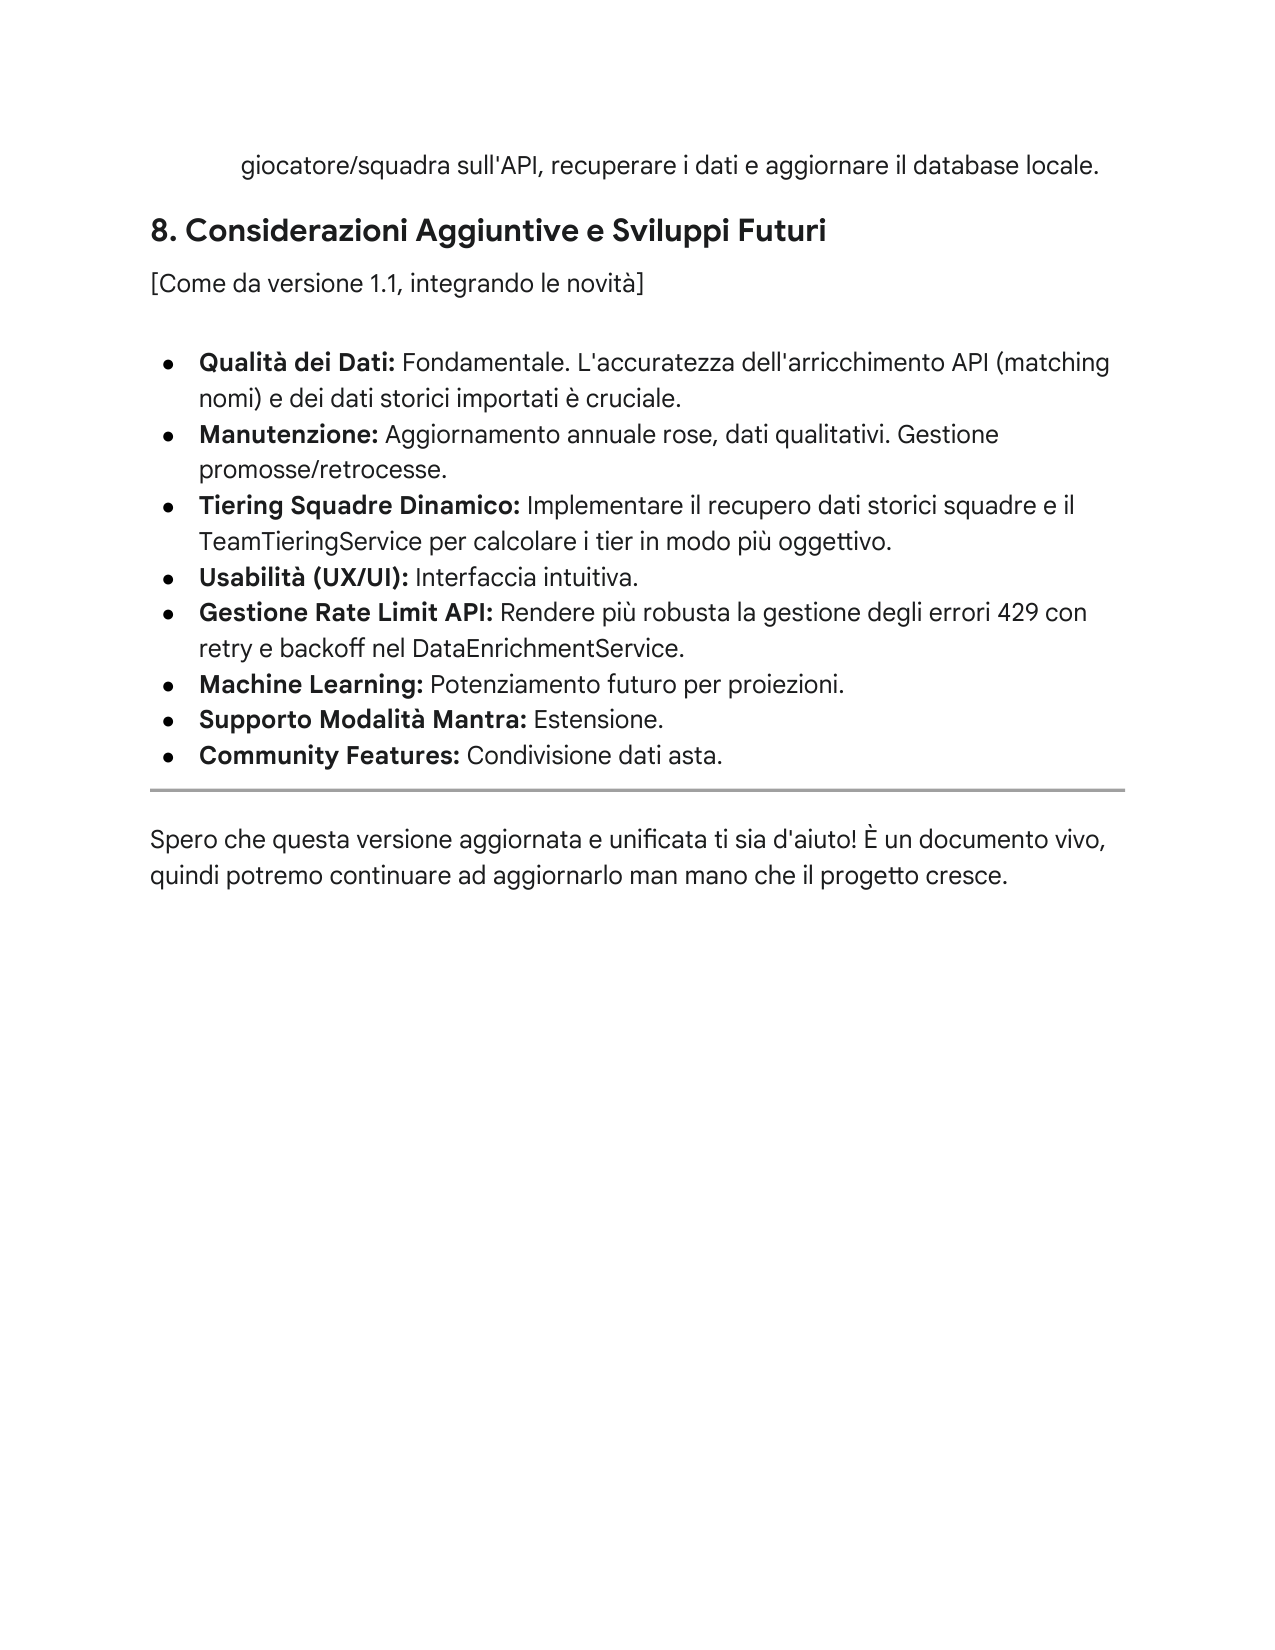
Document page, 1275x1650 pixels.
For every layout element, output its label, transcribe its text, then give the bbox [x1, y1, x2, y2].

text [Come da versione 1.1, integrando le novità] [150, 268, 1125, 299]
list Manutenzione: Aggiornamento annuale rose, dati qualitativi. Gestione promosse/retrocesse. [161, 419, 1125, 486]
list Supporto Modalità Mantra: Estensione. [161, 705, 1125, 736]
list Community Features: Condivisione dati asta. [161, 740, 1125, 772]
list Tiering Squadre Dinamico: Implementare il recupero dati storici squadre e il TeamTieringService per calcolare i tier in modo più oggettivo. [161, 490, 1125, 557]
list Gestione Rate Limit API: Rendere più robusta la gestione degli errori 429 con retry e backoff nel DataEnrichmentService. [161, 597, 1125, 664]
subtitle 8. Considerazioni Aggiuntive e Sviluppi Futuri [150, 211, 1125, 250]
list Usabilità (UX/UI): Interfaccia intuitiva. [161, 562, 1125, 593]
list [203, 150, 1125, 181]
text Spero che questa versione aggiornata e unificata ti sia d'aiuto! È un documento vivo, quindi potremo continuare ad aggiornarlo man mano che il progetto cresce. [150, 792, 1125, 891]
list Machine Learning: Potenziamento futuro per proiezioni. [161, 669, 1125, 700]
list Qualità dei Dati: Fondamentale. L'accuratezza dell'arricchimento API (matching nomi) e dei dati storici importati è cruciale. [161, 347, 1125, 414]
